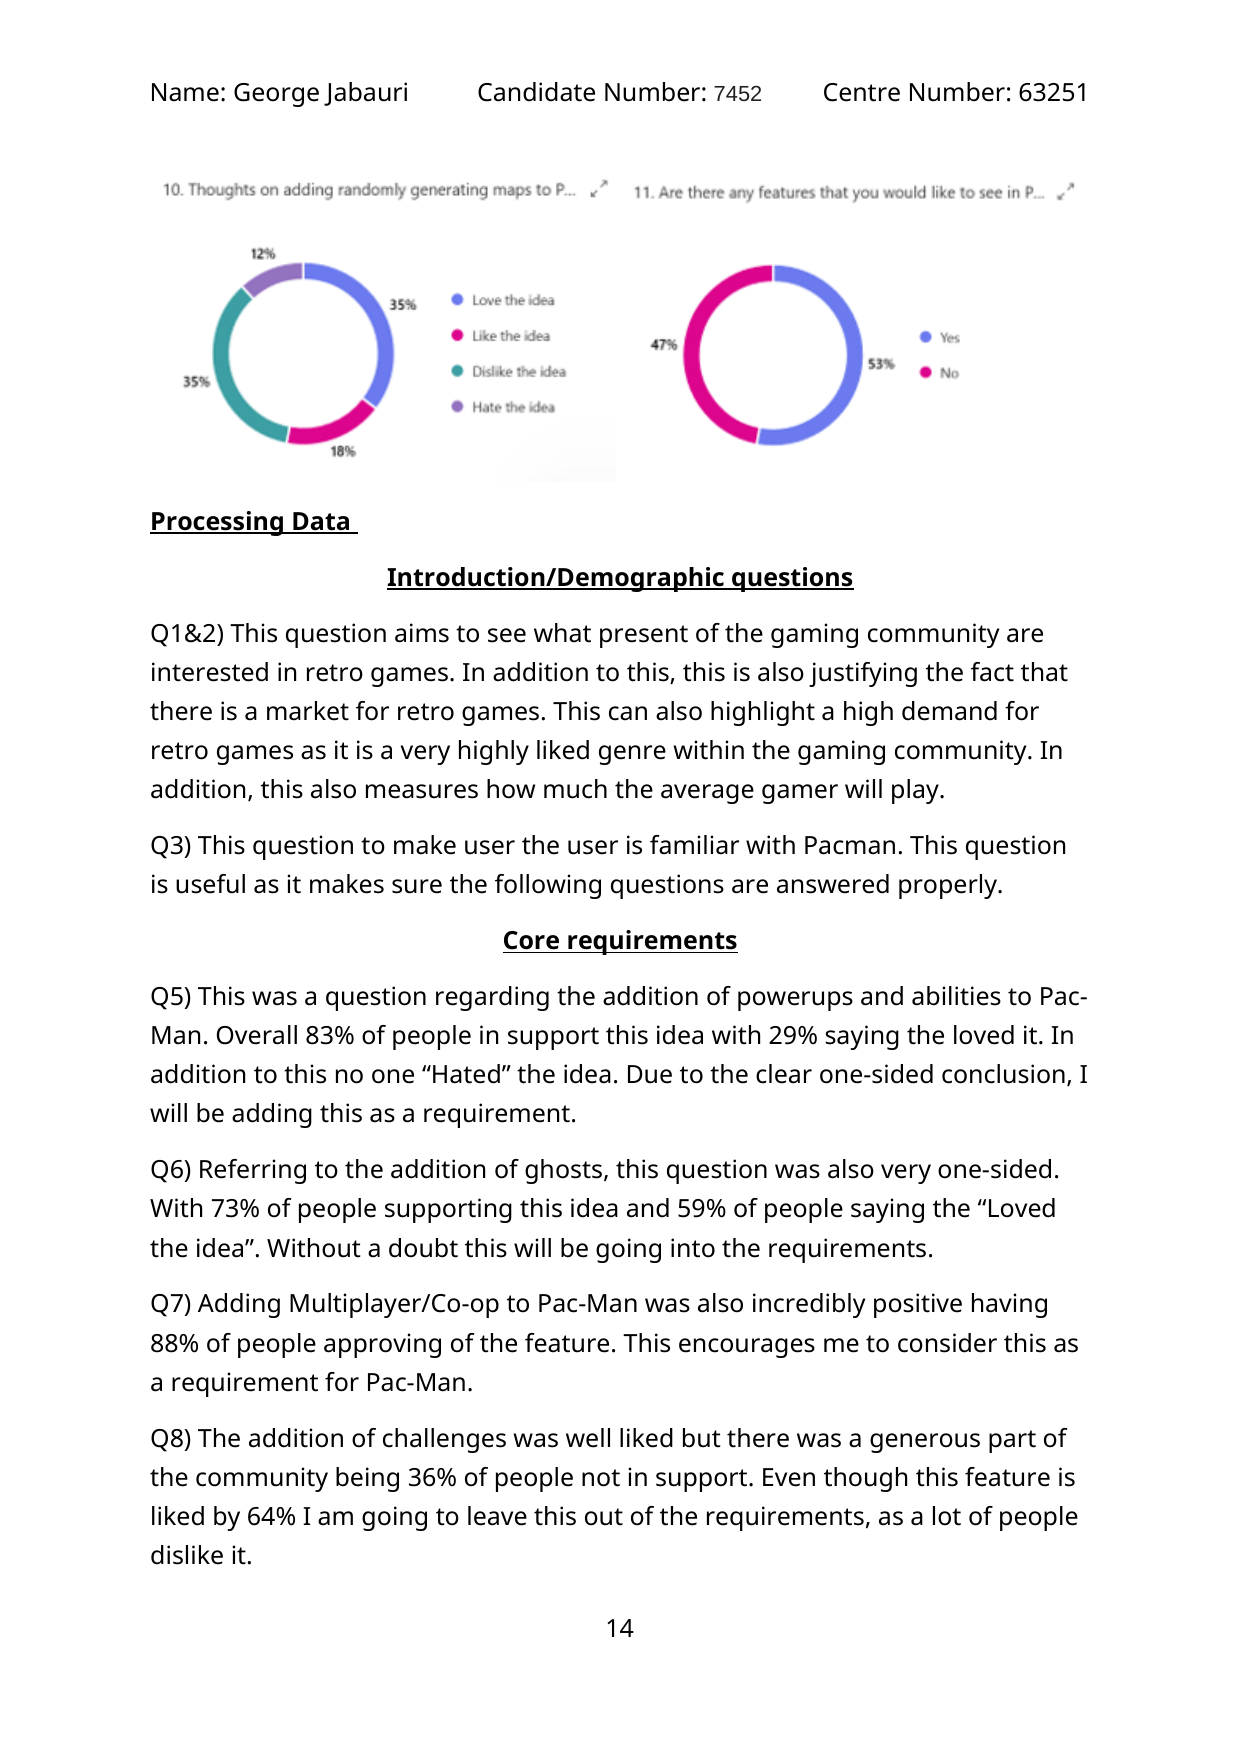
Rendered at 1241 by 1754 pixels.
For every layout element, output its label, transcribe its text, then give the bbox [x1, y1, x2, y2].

text Q3) This question to make user the user is familiar with Pacman. This question is useful as it makes sure the following questions are answered properly. [150, 828, 1090, 901]
text Core requirements [150, 923, 1090, 957]
text Processing Data [150, 504, 1090, 538]
text Q5) This was a question regarding the addition of powerups and abilities to Pac-Man. Overall 83% of people in support this idea with 29% saying the loved it. In addition to this no one “Hated” the idea. Due to the clear one-sided conclusion, I will be adding this as a requirement. [150, 979, 1090, 1130]
picture [150, 177, 1085, 482]
text Q7) Adding Multiplayer/Co-op to Pac-Man was also incredibly positive having 88% of people approving of the feature. This encourages me to consider this as a requirement for Pac-Man. [150, 1286, 1090, 1398]
text Q6) Referring to the addition of ghosts, this question was also very one-sided. With 73% of people supporting this idea and 59% of people saying the “Loved the idea”. Without a doubt this will be going into the requirements. [150, 1152, 1090, 1264]
text Q8) The addition of challenges was well liked but there was a generous part of the community being 36% of people not in support. Even though this feature is liked by 64% I am going to leave this out of the requirements, as a lot of people dislike it. [150, 1420, 1090, 1572]
text Q1&2) This question aims to see what present of the gaming community are interested in retro games. In addition to this, this is also justifying the fact that there is a market for retro games. This can also highlight a high demand for retro games as it is a very highly liked genre within the gaming community. In addition, this also measures how much the average gamer will play. [150, 615, 1090, 806]
text Introduction/Demographic questions [150, 559, 1090, 593]
